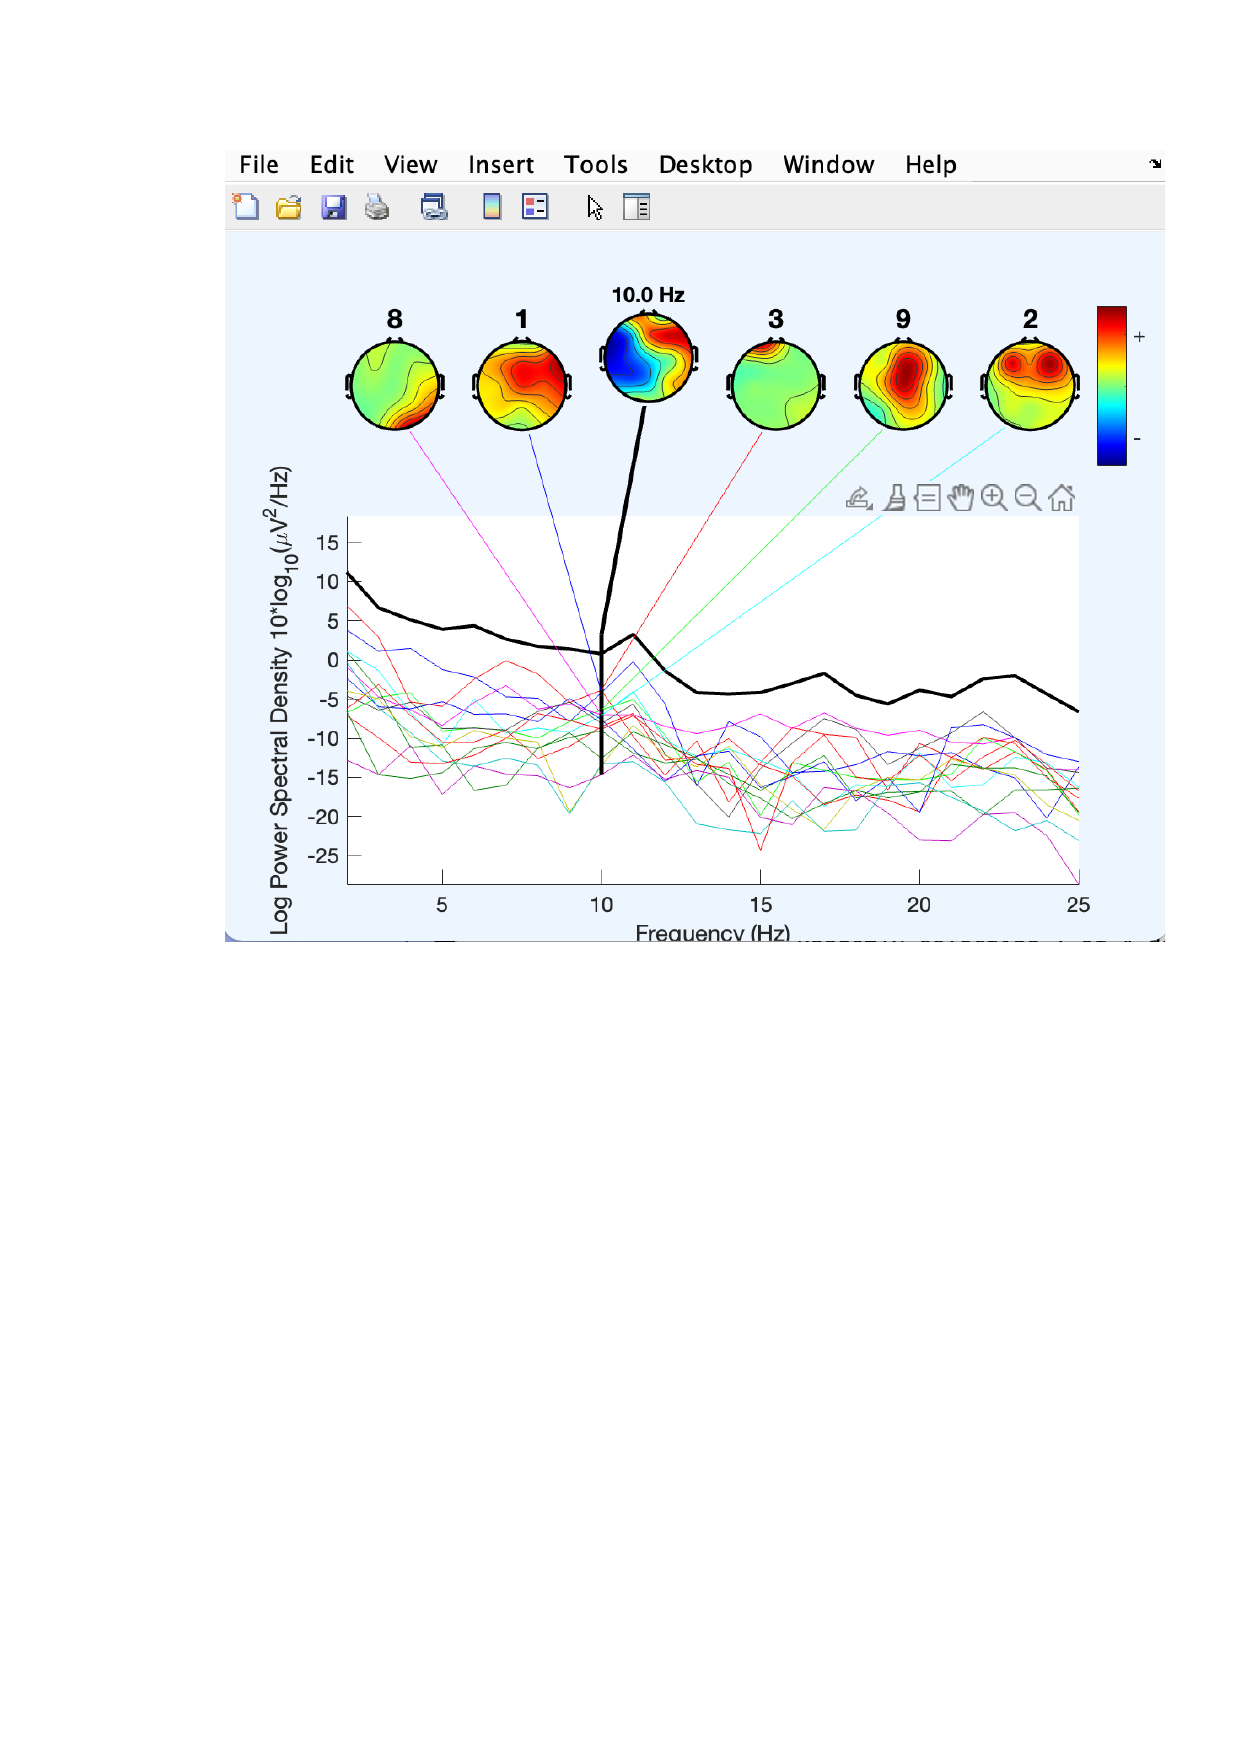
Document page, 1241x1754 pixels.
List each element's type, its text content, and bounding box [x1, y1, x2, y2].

picture [225, 150, 1166, 942]
